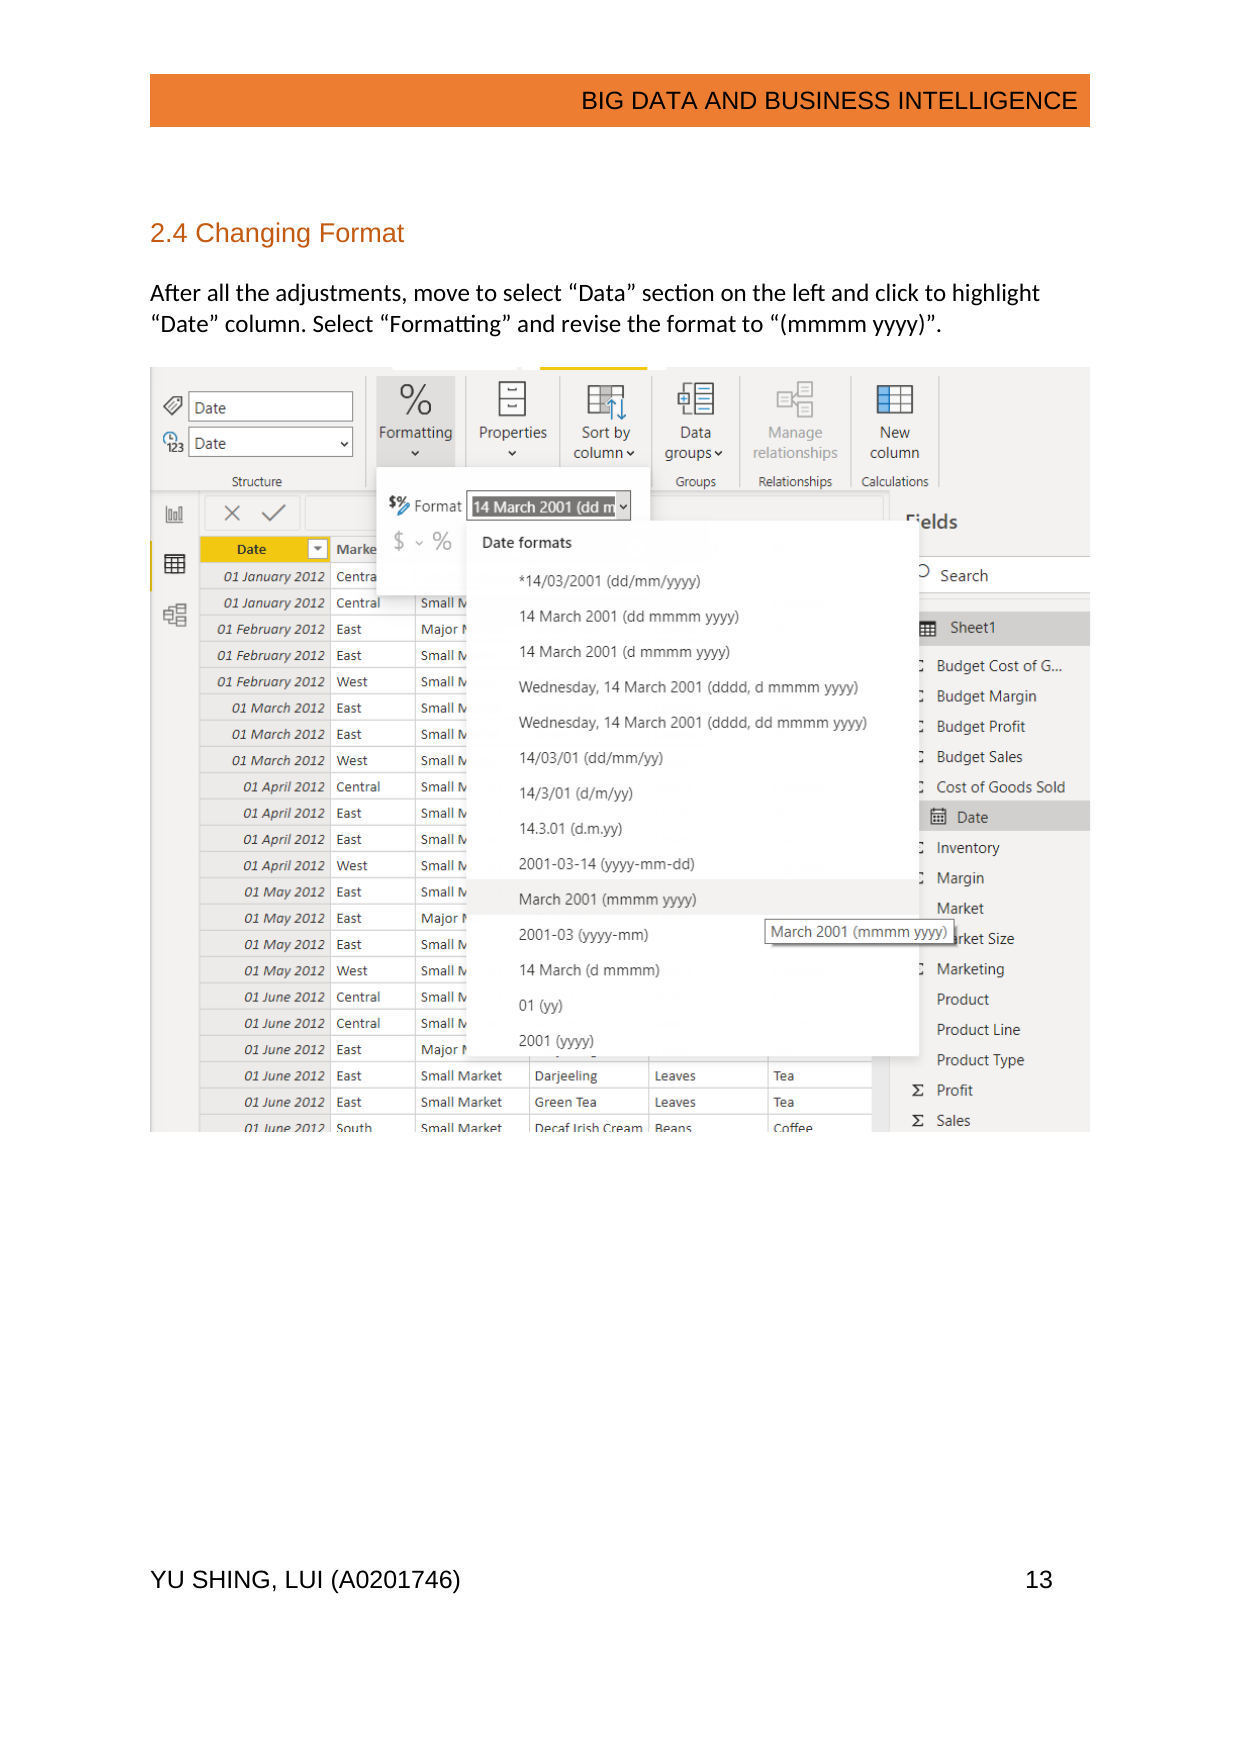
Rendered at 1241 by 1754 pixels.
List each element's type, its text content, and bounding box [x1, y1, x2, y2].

picture [150, 367, 1091, 1132]
subtitle 2.4 Changing Format [150, 217, 1090, 248]
text After all the adjustments, move to select “Data” section on the left and click to highlight “Date” column. Select “Formatting” and revise the format to “(mmmm yyyy)”. [150, 277, 1090, 338]
